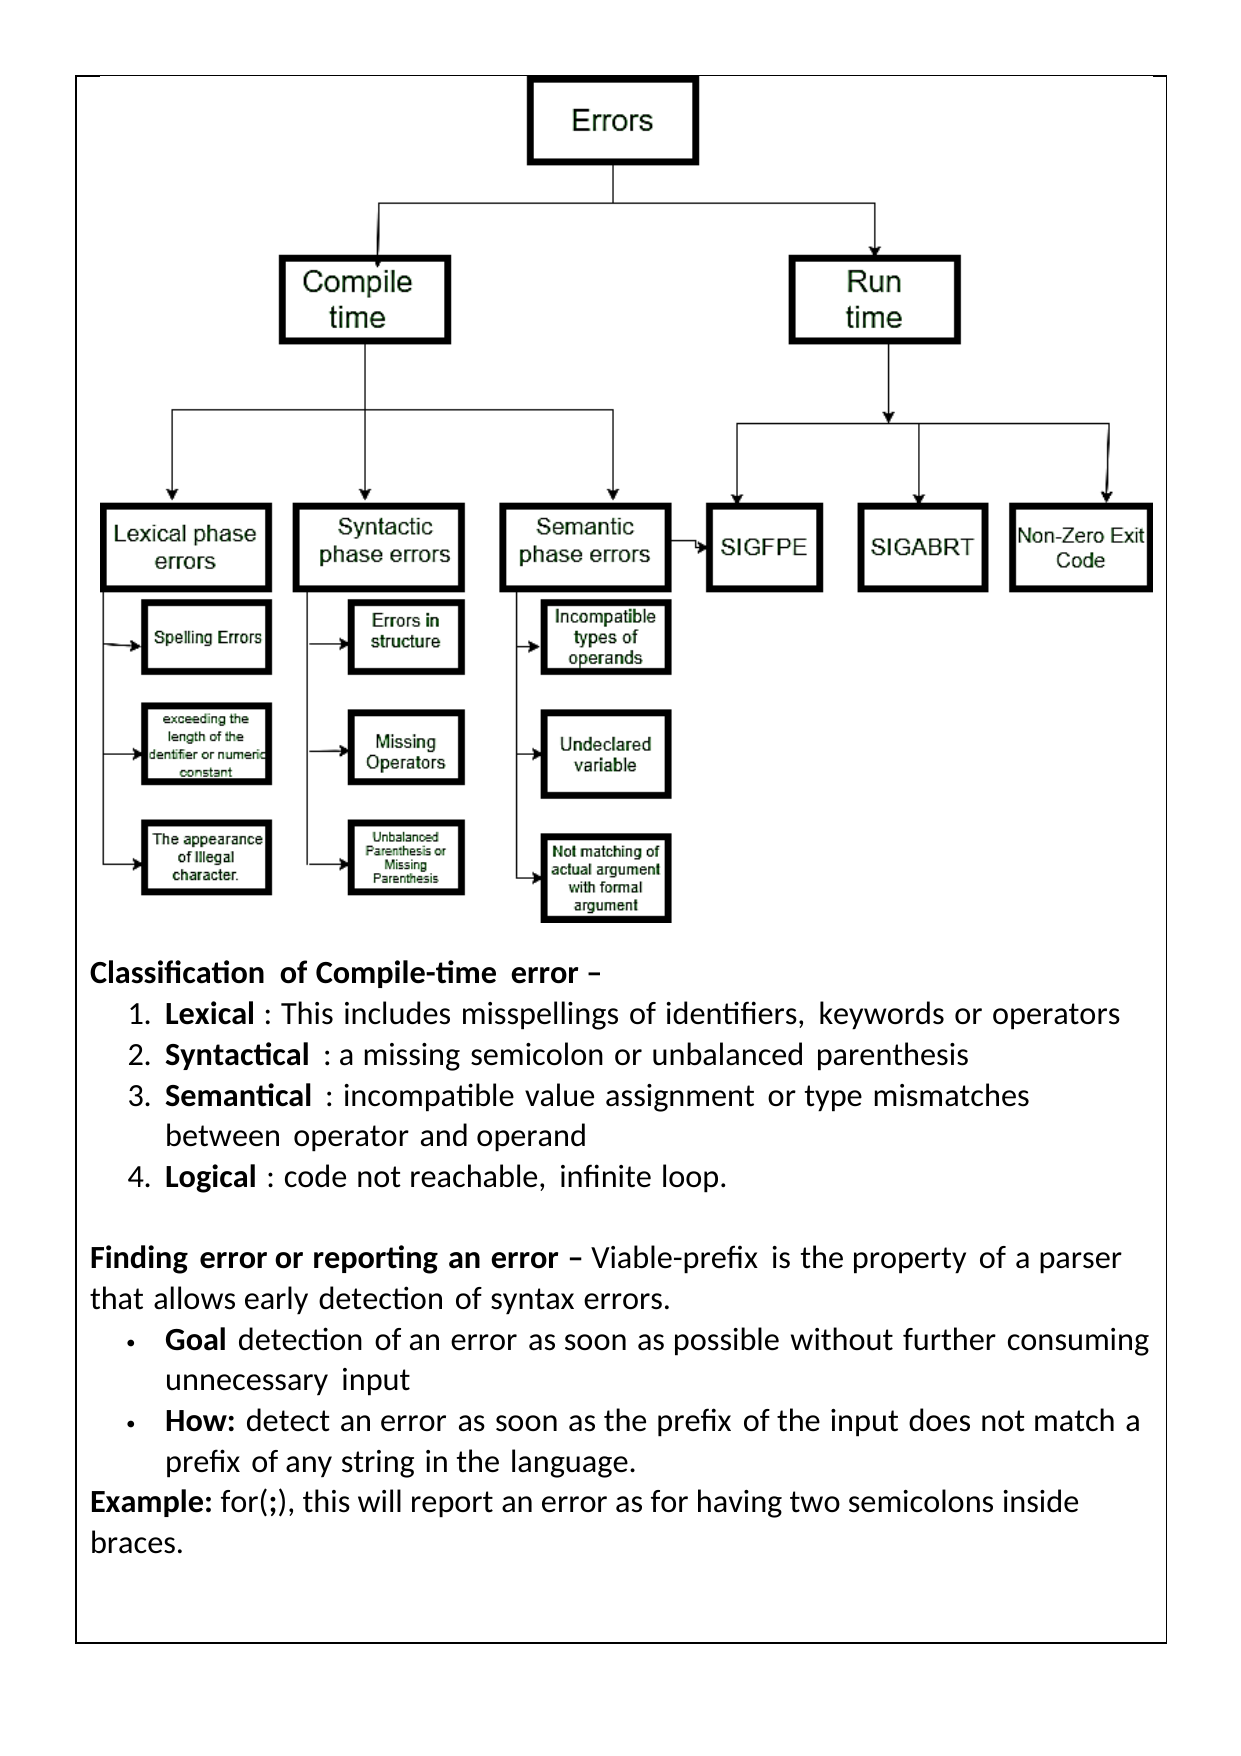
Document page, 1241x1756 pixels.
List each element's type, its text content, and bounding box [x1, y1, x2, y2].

picture [100, 76, 1153, 923]
table_header Classification of Compile-time error – Lexical : This includes misspellings of identifiers, keywords or operators Syntactical : a missing semicolon or unbalanced parenthesis Semantical : incompatible value assignment or type mismatches between operator and operand Logical : code not reachable, infinite loop. Finding error or reporting an error – Viable-prefix is the property of a parser that allows early detection of syntax errors. Goal detection of an error as soon as possible without further consuming unnecessary input How: detect an error as soon as the prefix of the input does not match a prefix of any string in the language. Example: for(;), this will report an error as for having two semicolons inside braces. [77, 77, 1166, 1642]
